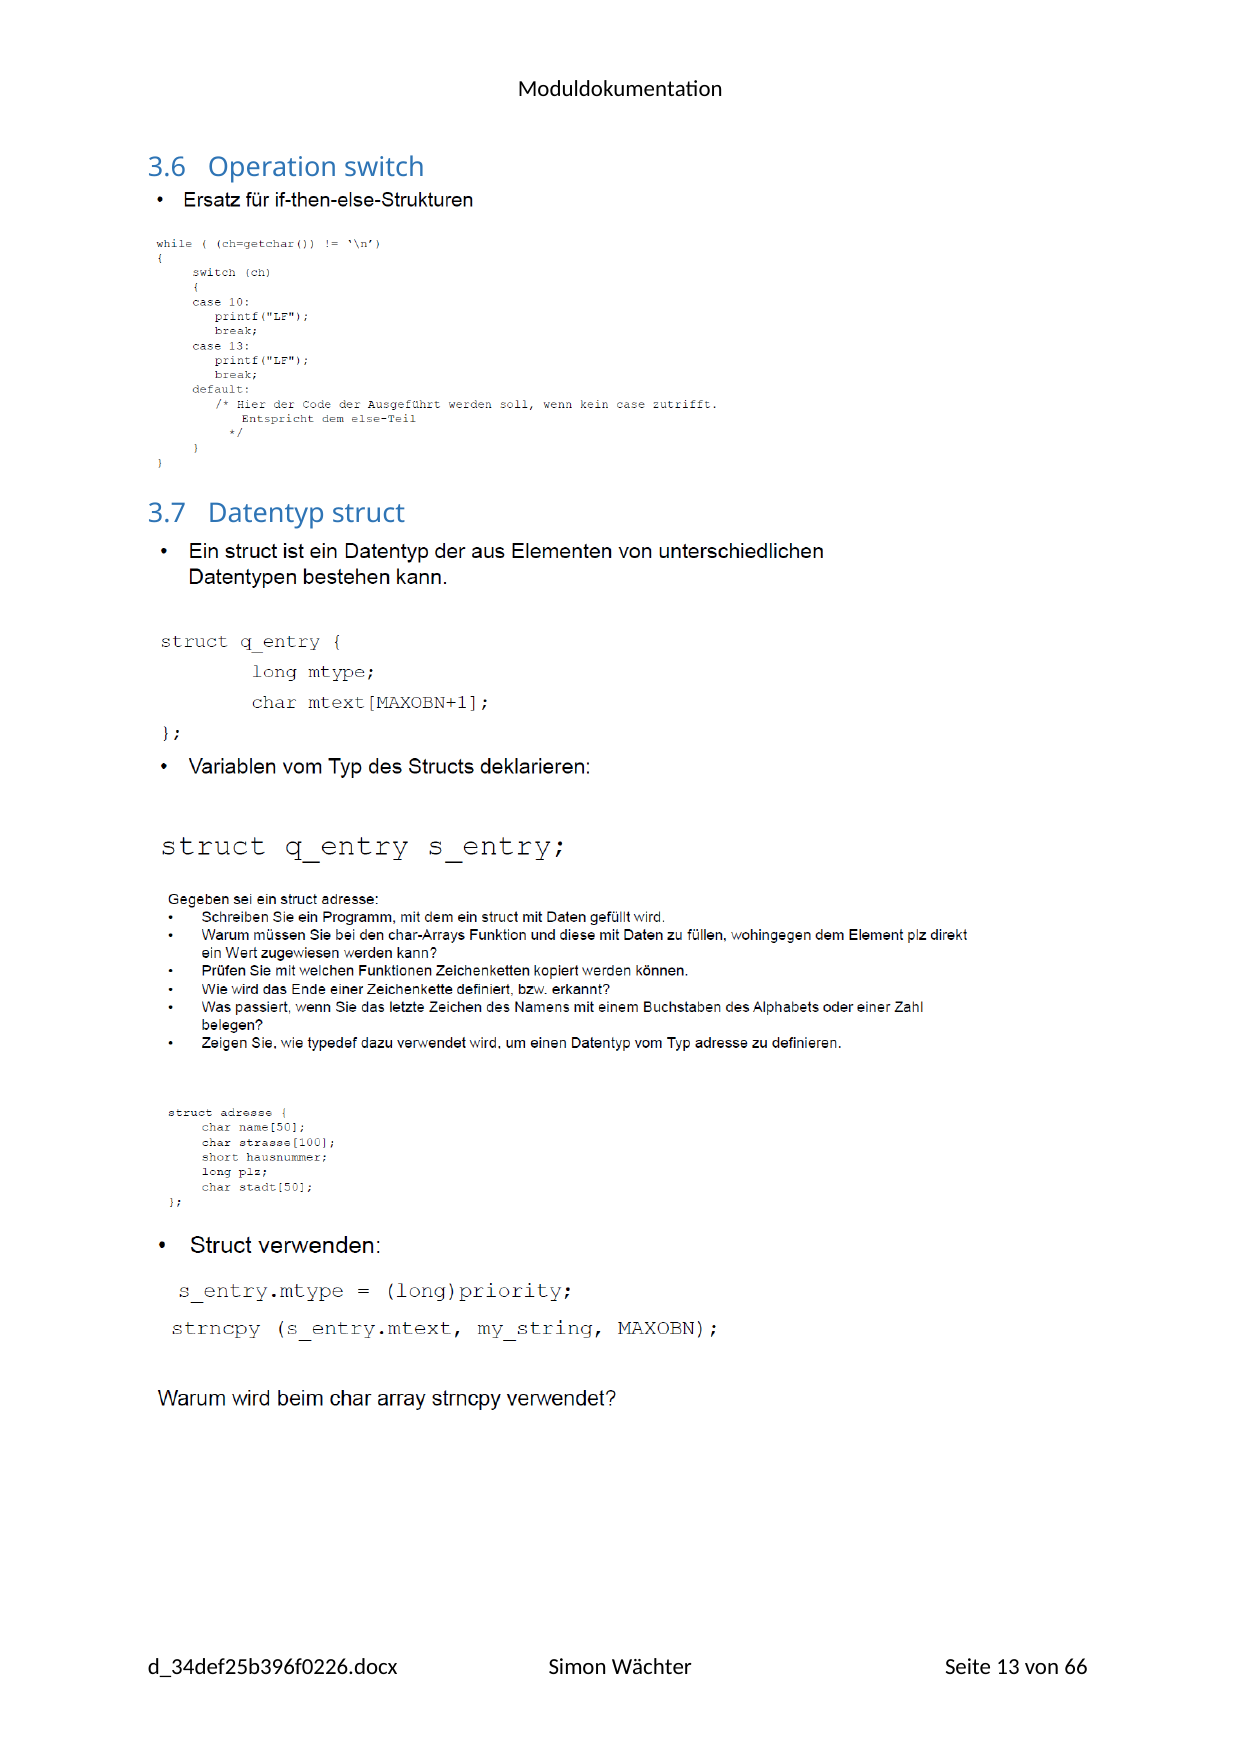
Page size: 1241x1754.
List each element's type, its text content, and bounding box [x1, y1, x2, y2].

picture [147, 187, 726, 475]
picture [147, 533, 831, 868]
picture [147, 1235, 725, 1416]
picture [147, 886, 978, 1216]
subtitle Datentyp struct [148, 493, 1093, 530]
subtitle Operation switch [148, 148, 1093, 184]
